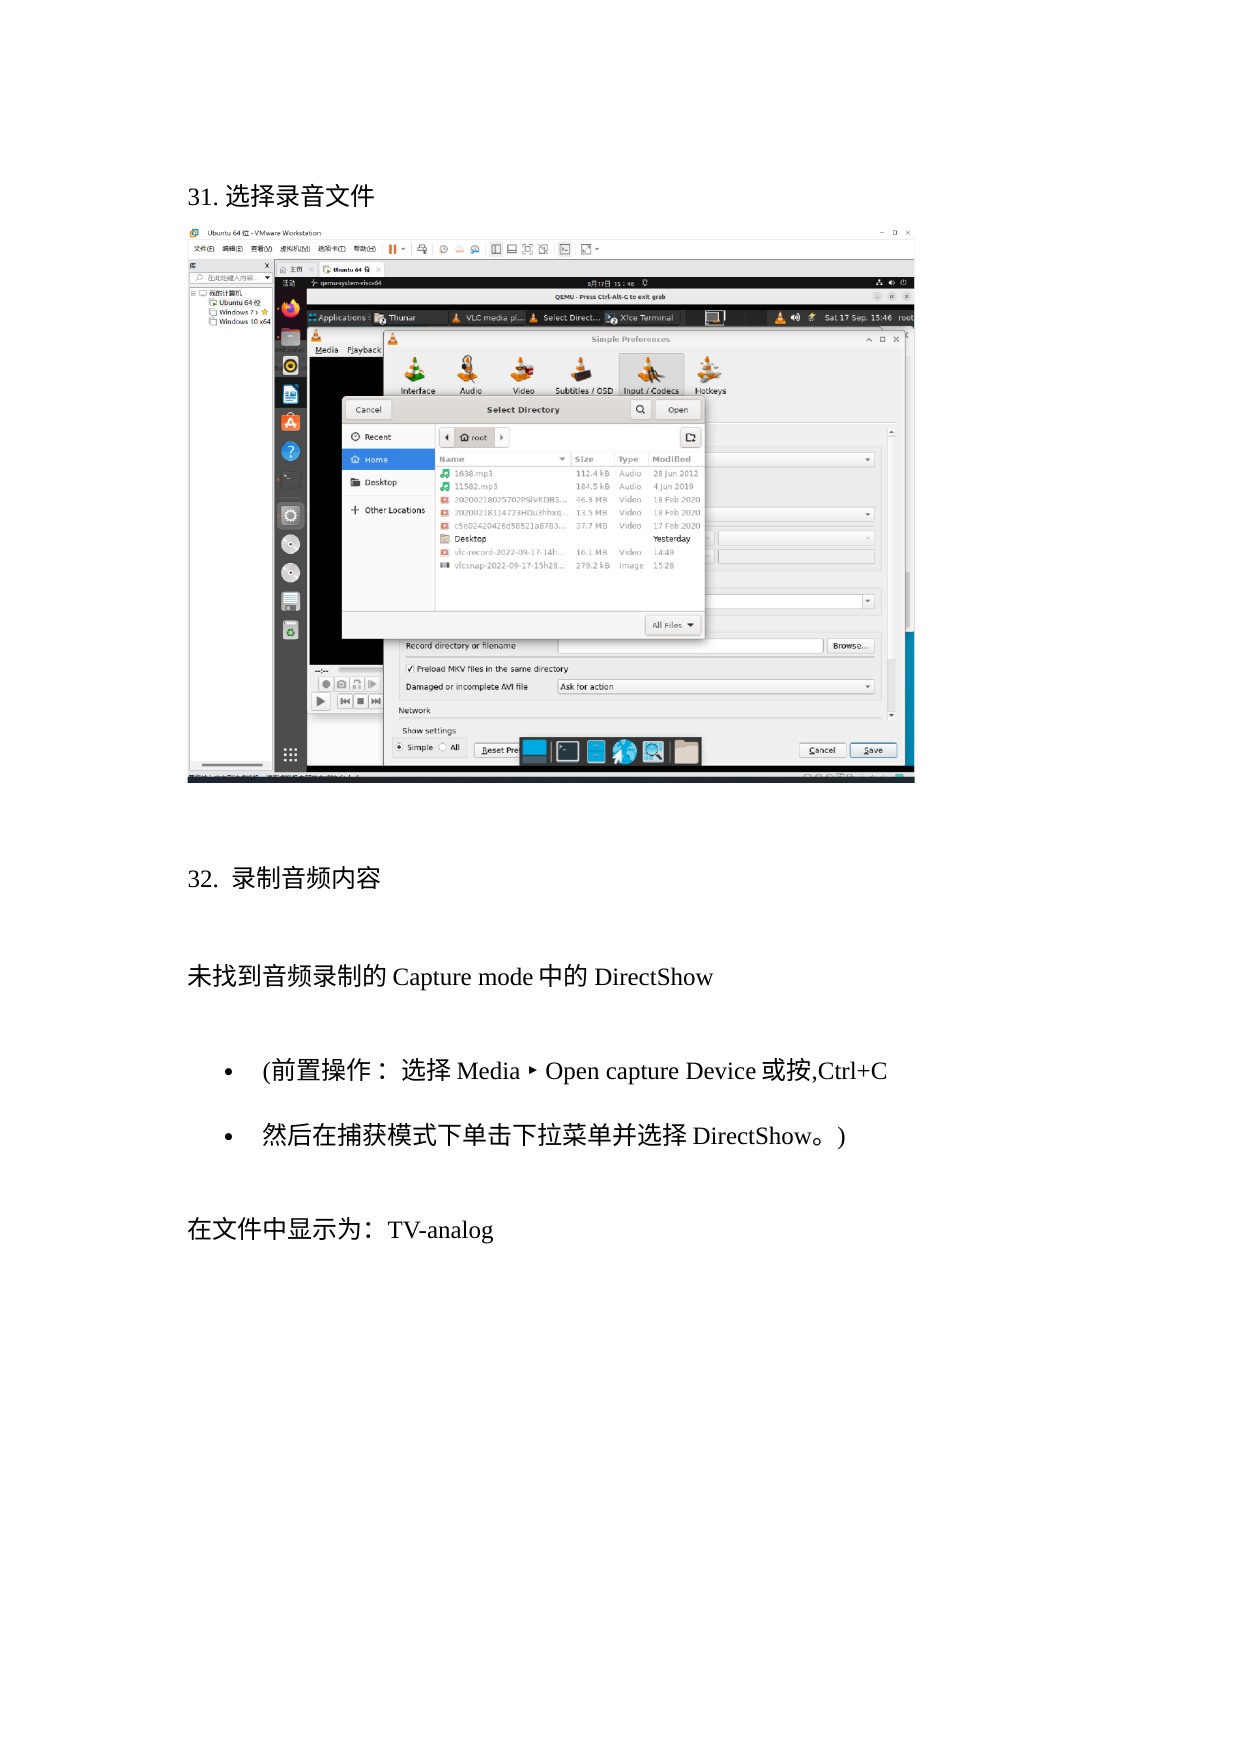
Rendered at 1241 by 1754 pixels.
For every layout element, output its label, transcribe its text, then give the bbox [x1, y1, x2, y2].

list 然后在捕获模式下单击下拉菜单并选择DirectShow。) [225, 1101, 1053, 1166]
list (前置操作 ：选择Media ‣ Open capture Device或按,Ctrl+C [225, 1036, 1053, 1101]
list 未找到音频录制的Capture mode中的 DirectShow [187, 942, 1053, 1007]
picture [187, 227, 915, 783]
list 在文件中显示为：TV-analog [187, 1195, 1053, 1260]
list 选择录音文件 [187, 162, 1053, 227]
list 录制音频内容 [187, 844, 1053, 909]
